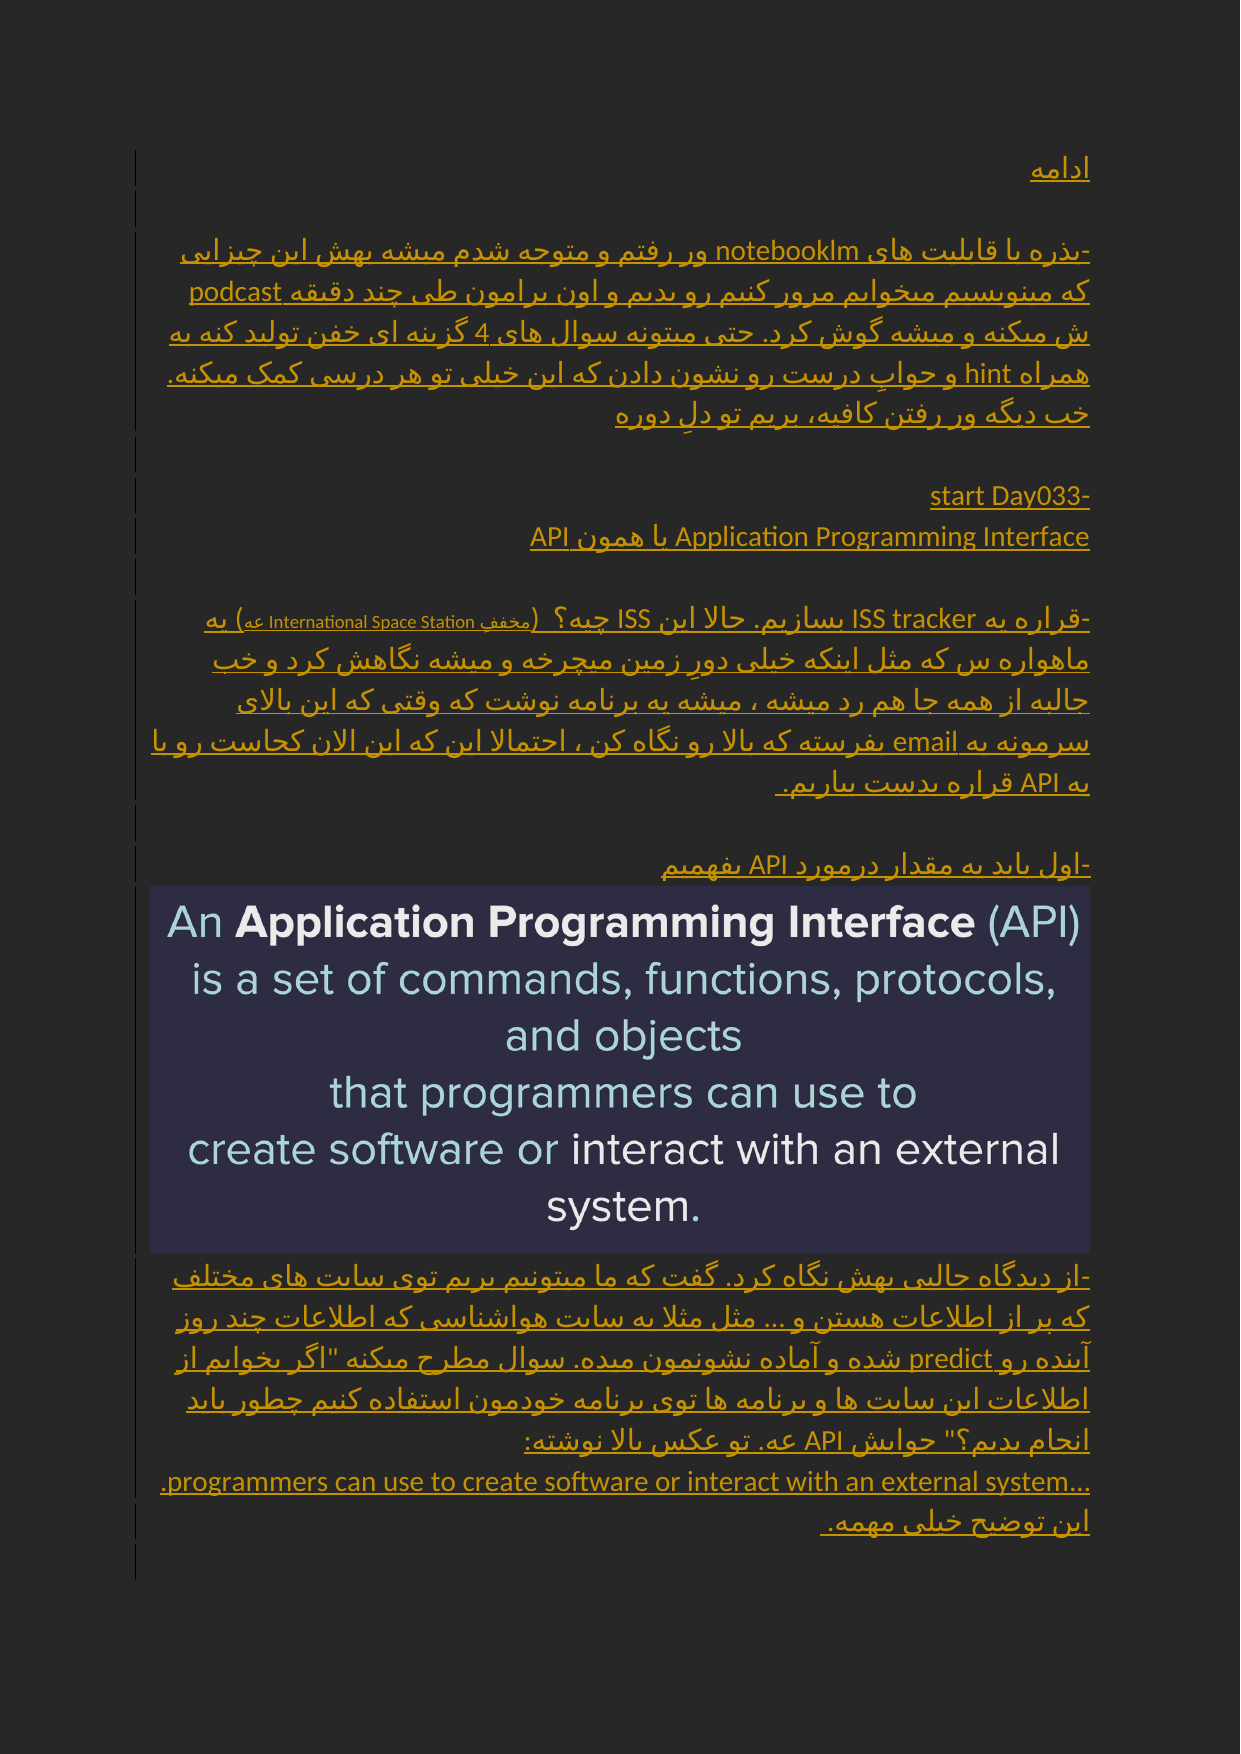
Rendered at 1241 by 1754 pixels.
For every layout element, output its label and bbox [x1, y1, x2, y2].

picture [150, 886, 1090, 1254]
